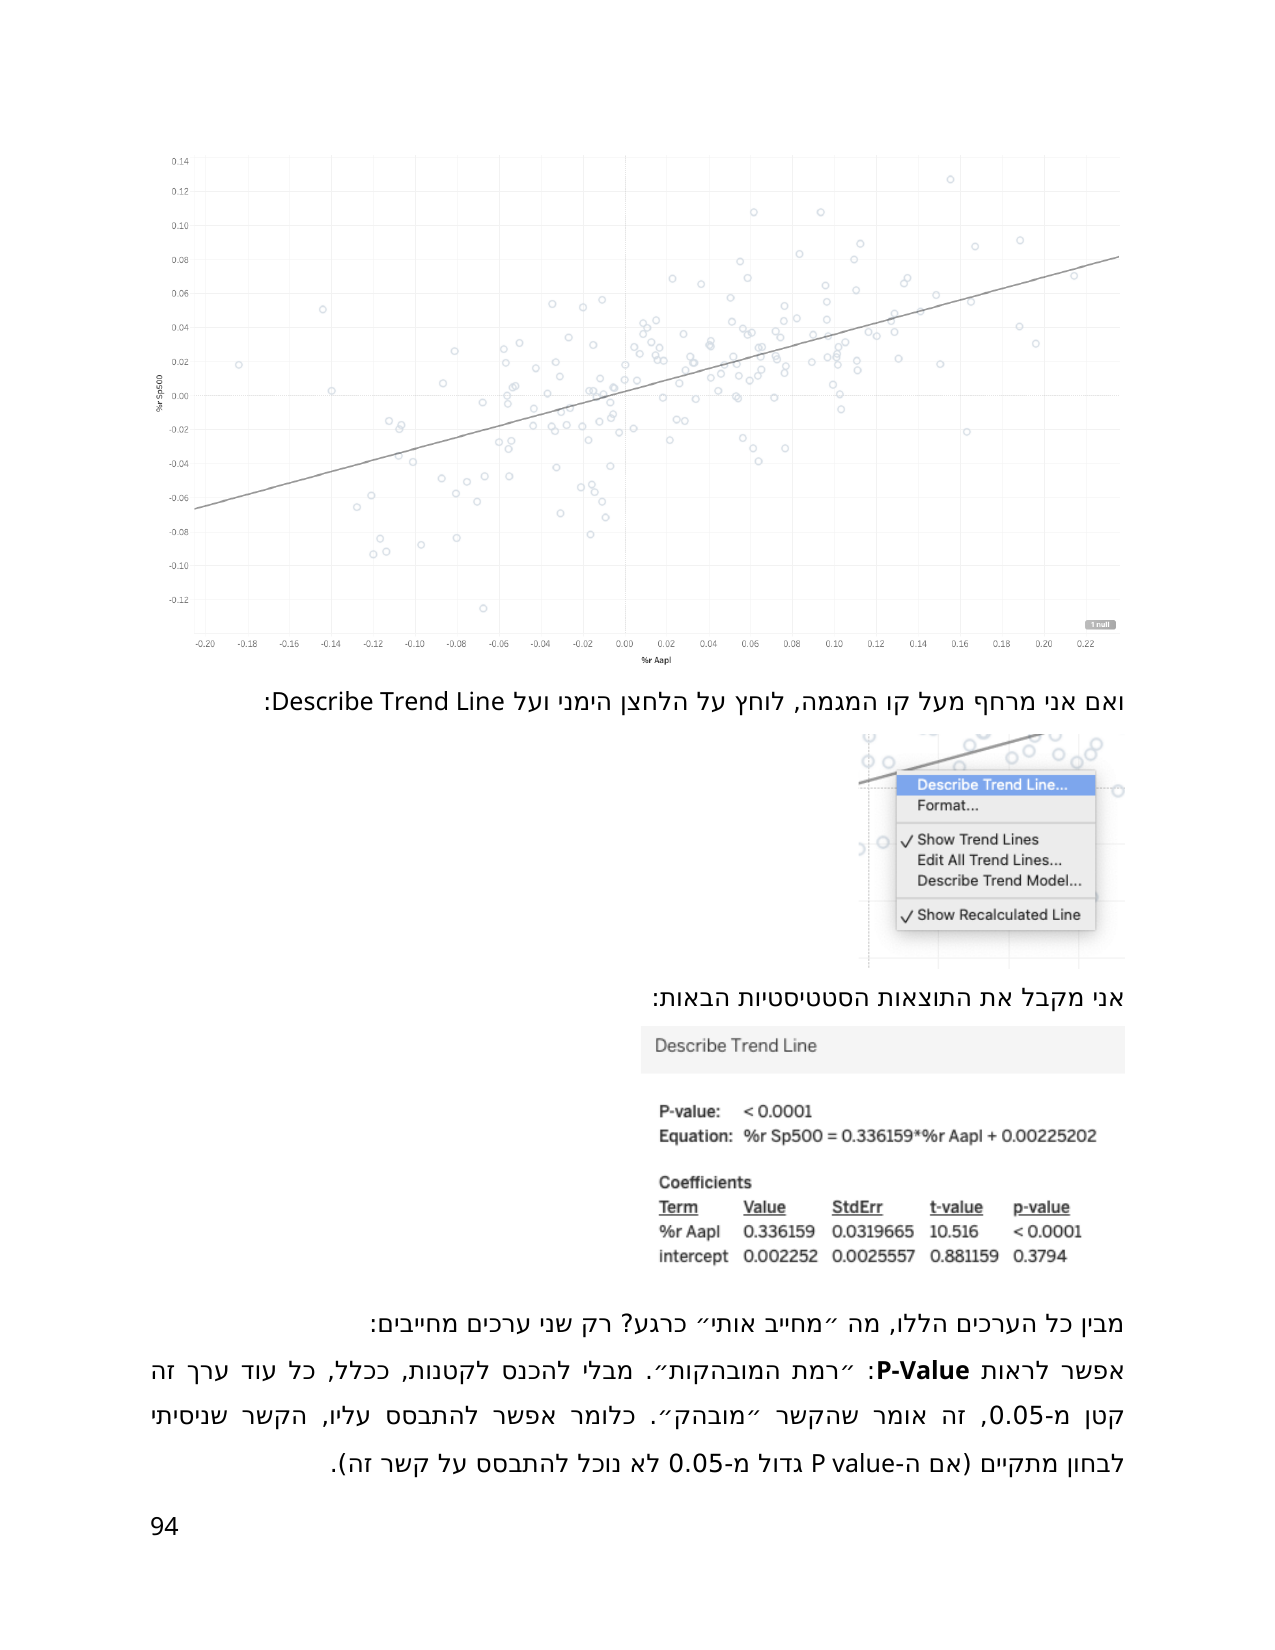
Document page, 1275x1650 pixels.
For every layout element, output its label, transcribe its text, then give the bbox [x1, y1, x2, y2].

picture [640, 1026, 1125, 1295]
text אפשר לראות P-Value: ״רמת המובהקות״. מבלי להכנס לקטנות, ככלל, כל עוד ערך זה קטן מ-0.05, זה אומר שהקשר ״מובהק״. כלומר אפשר להתבסס עליו, הקשר שניסיתי לבחון מתקיים (אם ה-P value גדול מ-0.05 לא נוכל להתבסס על קשר זה). [150, 1353, 1125, 1479]
picture [150, 150, 1125, 669]
picture [858, 734, 1125, 969]
text מבין כל הערכים הללו, מה ״מחייב אותי״ כרגע? רק שני ערכים מחייבים: [150, 1309, 1125, 1338]
text ואם אני מרחף מעל קו המגמה, לוחץ על הלחצן הימני ועל Describe Trend Line: [150, 669, 1125, 717]
text אני מקבל את התוצאות הסטטיסטיות הבאות: [150, 983, 1125, 1012]
